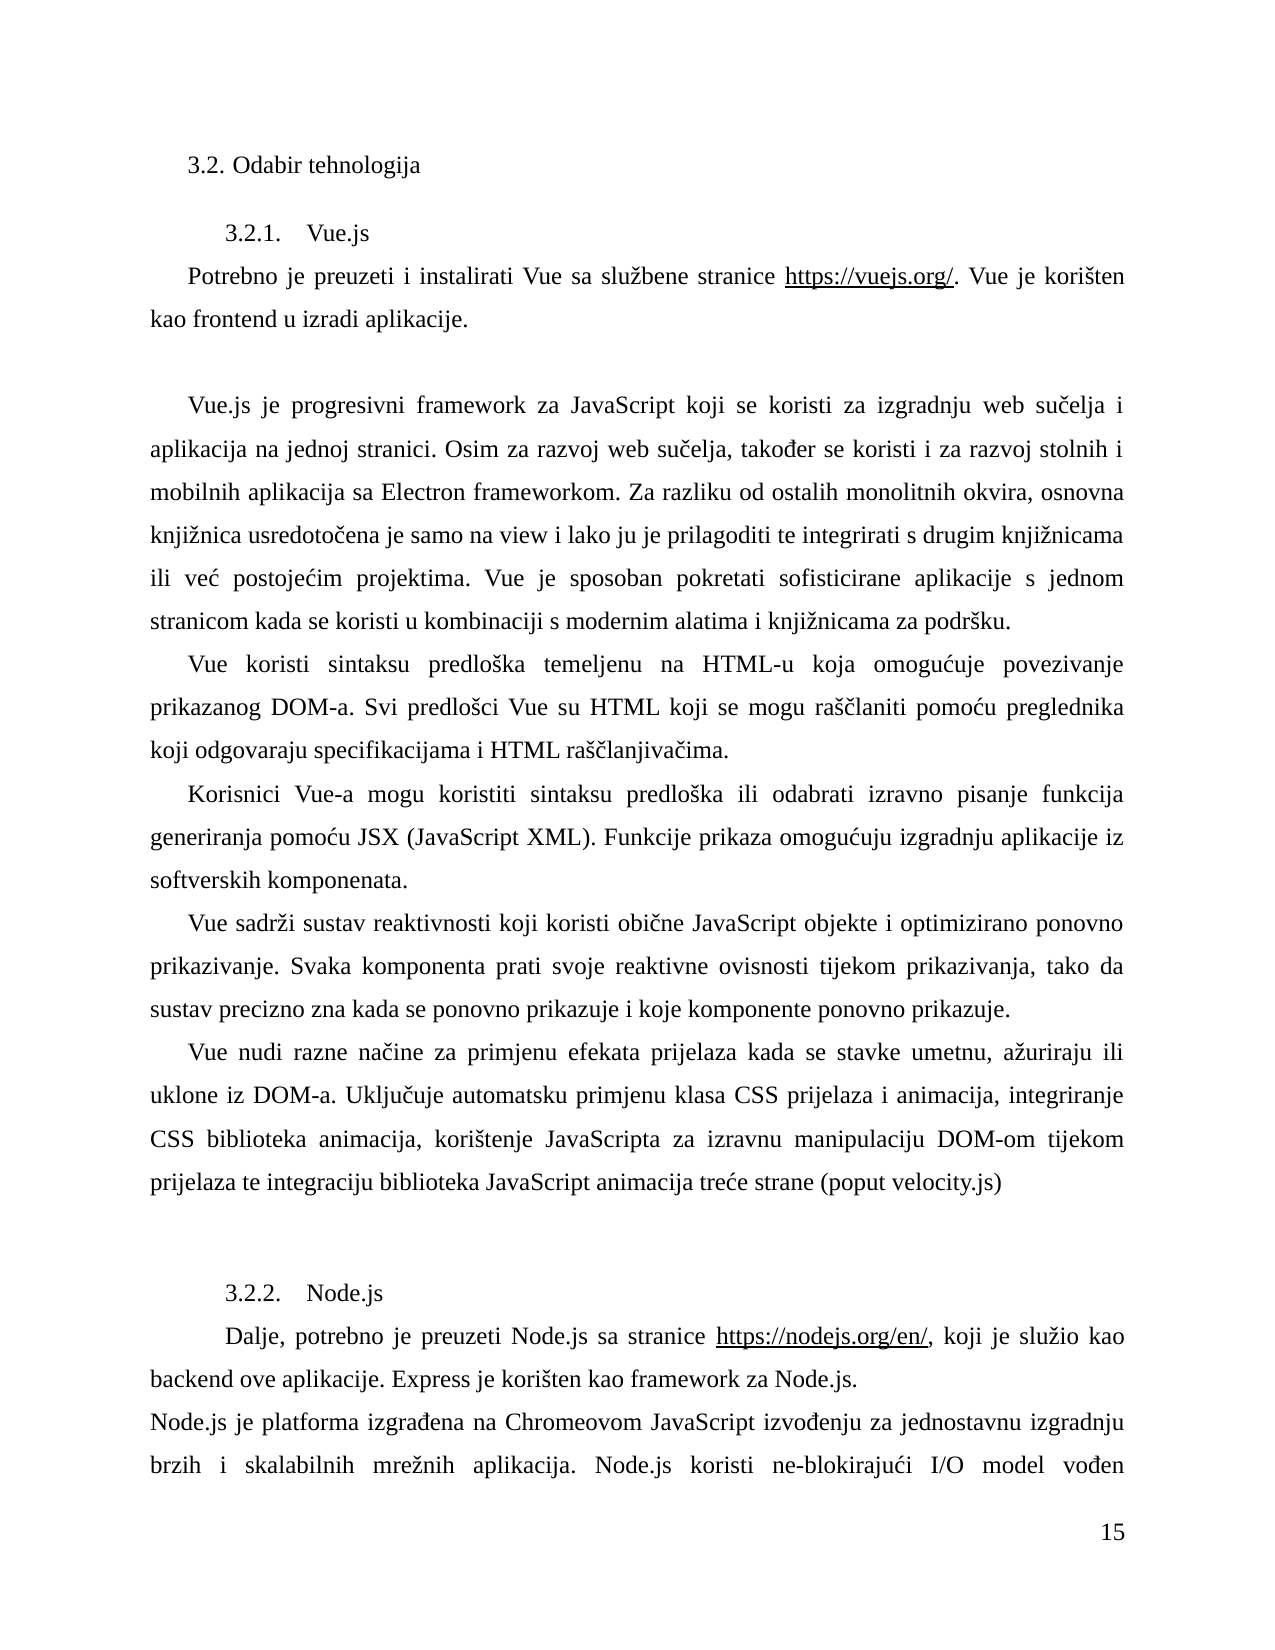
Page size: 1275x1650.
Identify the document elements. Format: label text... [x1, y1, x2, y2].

text Vue koristi sintaksu predloška temeljenu na HTML-u koja omogućuje povezivanje prikazanog DOM-a. Svi predlošci Vue su HTML koji se mogu raščlaniti pomoću preglednika koji odgovaraju specifikacijama i HTML raščlanjivačima. [150, 649, 1125, 764]
text Vue sadrži sustav reaktivnosti koji koristi obične JavaScript objekte i optimizirano ponovno prikazivanje. Svaka komponenta prati svoje reaktivne ovisnosti tijekom prikazivanja, tako da sustav precizno zna kada se ponovno prikazuje i koje komponente ponovno prikazuje. [150, 908, 1125, 1023]
subtitle Vue.js [225, 218, 1125, 247]
text Vue.js je progresivni framework za JavaScript koji se koristi za izgradnju web sučelja i aplikacija na jednoj stranici. Osim za razvoj web sučelja, također se koristi i za razvoj stolnih i mobilnih aplikacija sa Electron frameworkom. Za razliku od ostalih monolitnih okvira, osnovna knjižnica usredotočena je samo na view i lako ju je prilagoditi te integrirati s drugim knjižnicama ili već postojećim projektima. Vue je sposoban pokretati sofisticirane aplikacije s jednom stranicom kada se koristi u kombinaciji s modernim alatima i knjižnicama za podršku. [150, 391, 1125, 635]
text Vue nudi razne načine za primjenu efekata prijelaza kada se stavke umetnu, ažuriraju ili uklone iz DOM-a. Uključuje automatsku primjenu klasa CSS prijelaza i animacija, integriranje CSS biblioteka animacija, korištenje JavaScripta za izravnu manipulaciju DOM-om tijekom prijelaza te integraciju biblioteka JavaScript animacija treće strane (poput velocity.js) [150, 1037, 1125, 1196]
subtitle Node.js [225, 1278, 1125, 1307]
subtitle Odabir tehnologija [187, 150, 1125, 179]
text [150, 1407, 1125, 1479]
text Dalje, potrebno je preuzeti Node.js sa stranice https://nodejs.org/en/, koji je služio kao backend ove aplikacije. Express je korišten kao framework za Node.js. [150, 1321, 1125, 1393]
text Potrebno je preuzeti i instalirati Vue sa službene stranice https://vuejs.org/. Vue je korišten kao frontend u izradi aplikacije. [150, 261, 1125, 333]
text Korisnici Vue-a mogu koristiti sintaksu predloška ili odabrati izravno pisanje funkcija generiranja pomoću JSX (JavaScript XML). Funkcije prikaza omogućuju izgradnju aplikacije iz softverskih komponenata. [150, 779, 1125, 894]
